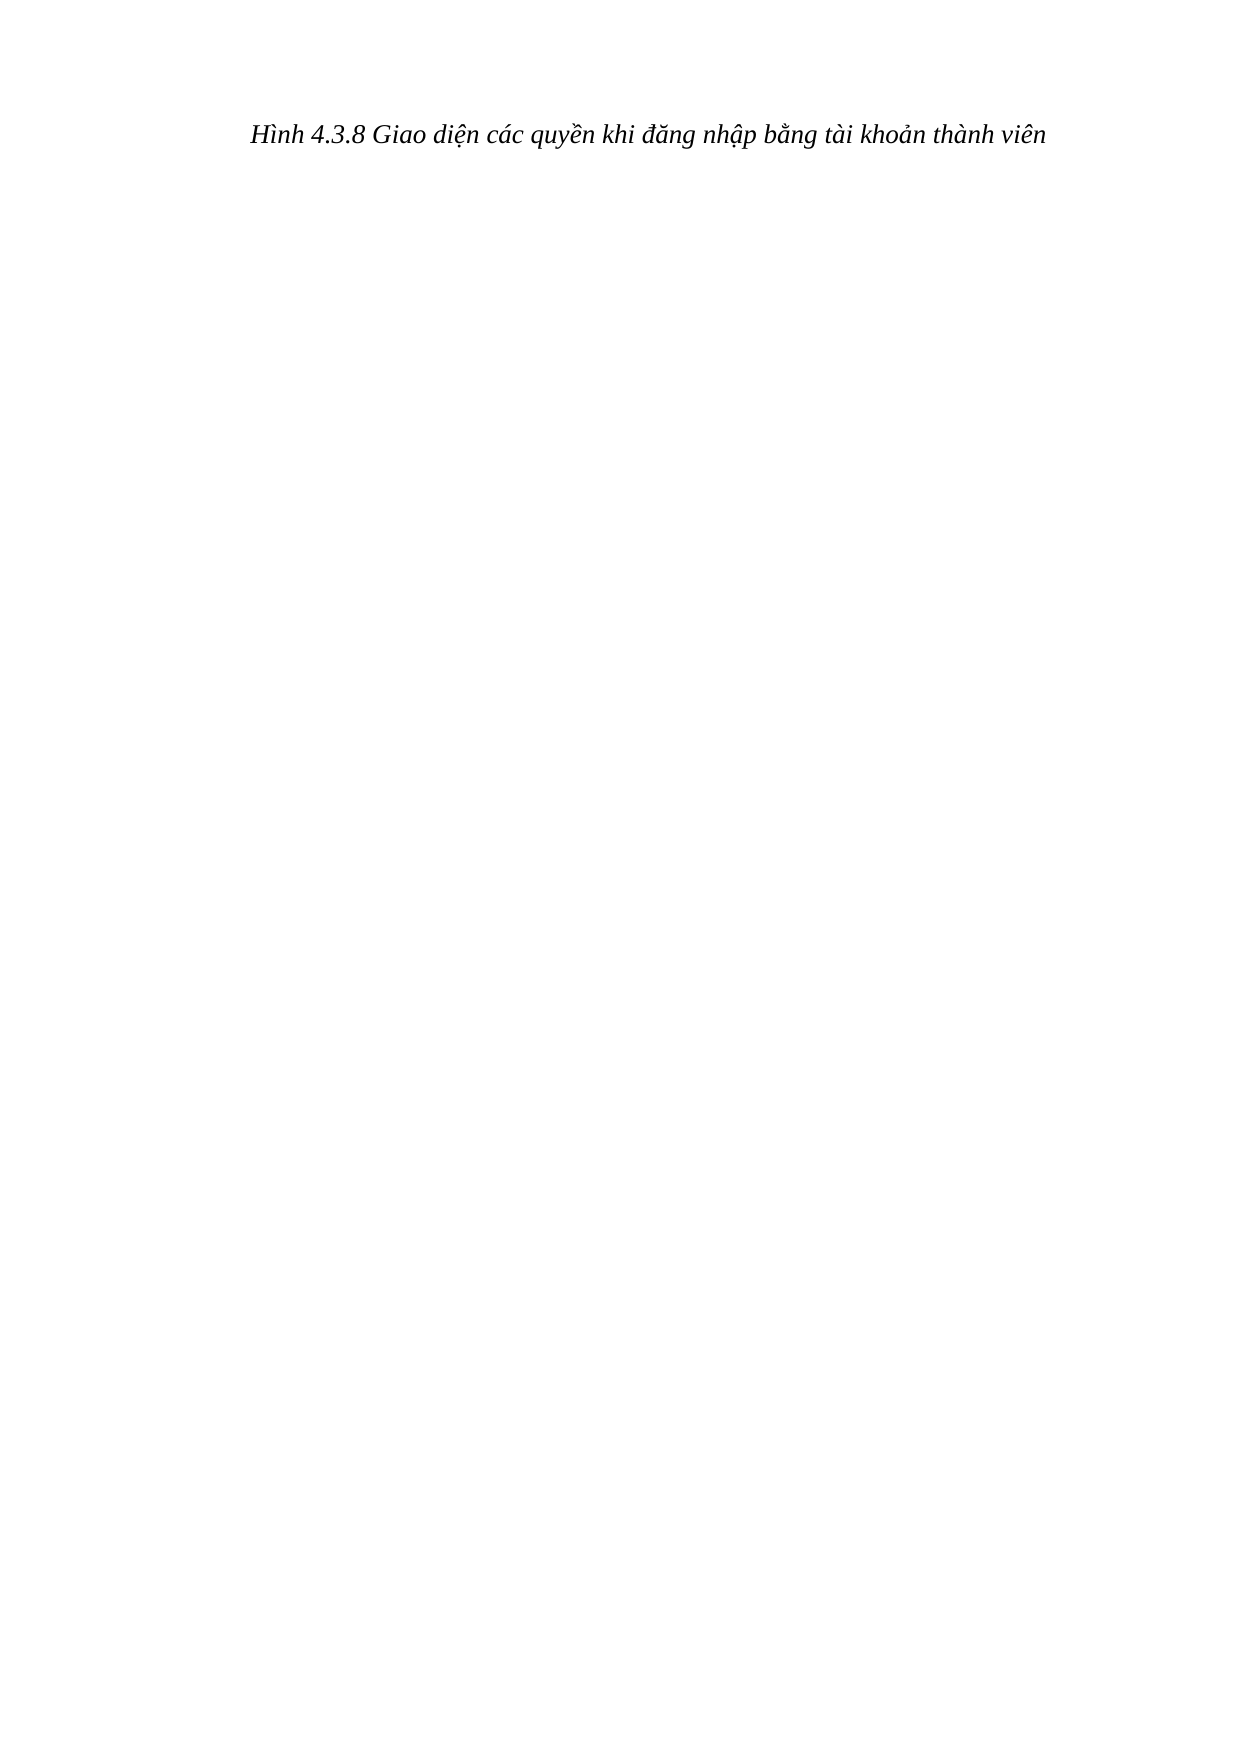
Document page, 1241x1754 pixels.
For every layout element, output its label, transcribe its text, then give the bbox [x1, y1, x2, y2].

text Hình 4.3.8 Giao diện các quyền khi đăng nhập bằng tài khoản thành viên [177, 118, 1122, 149]
